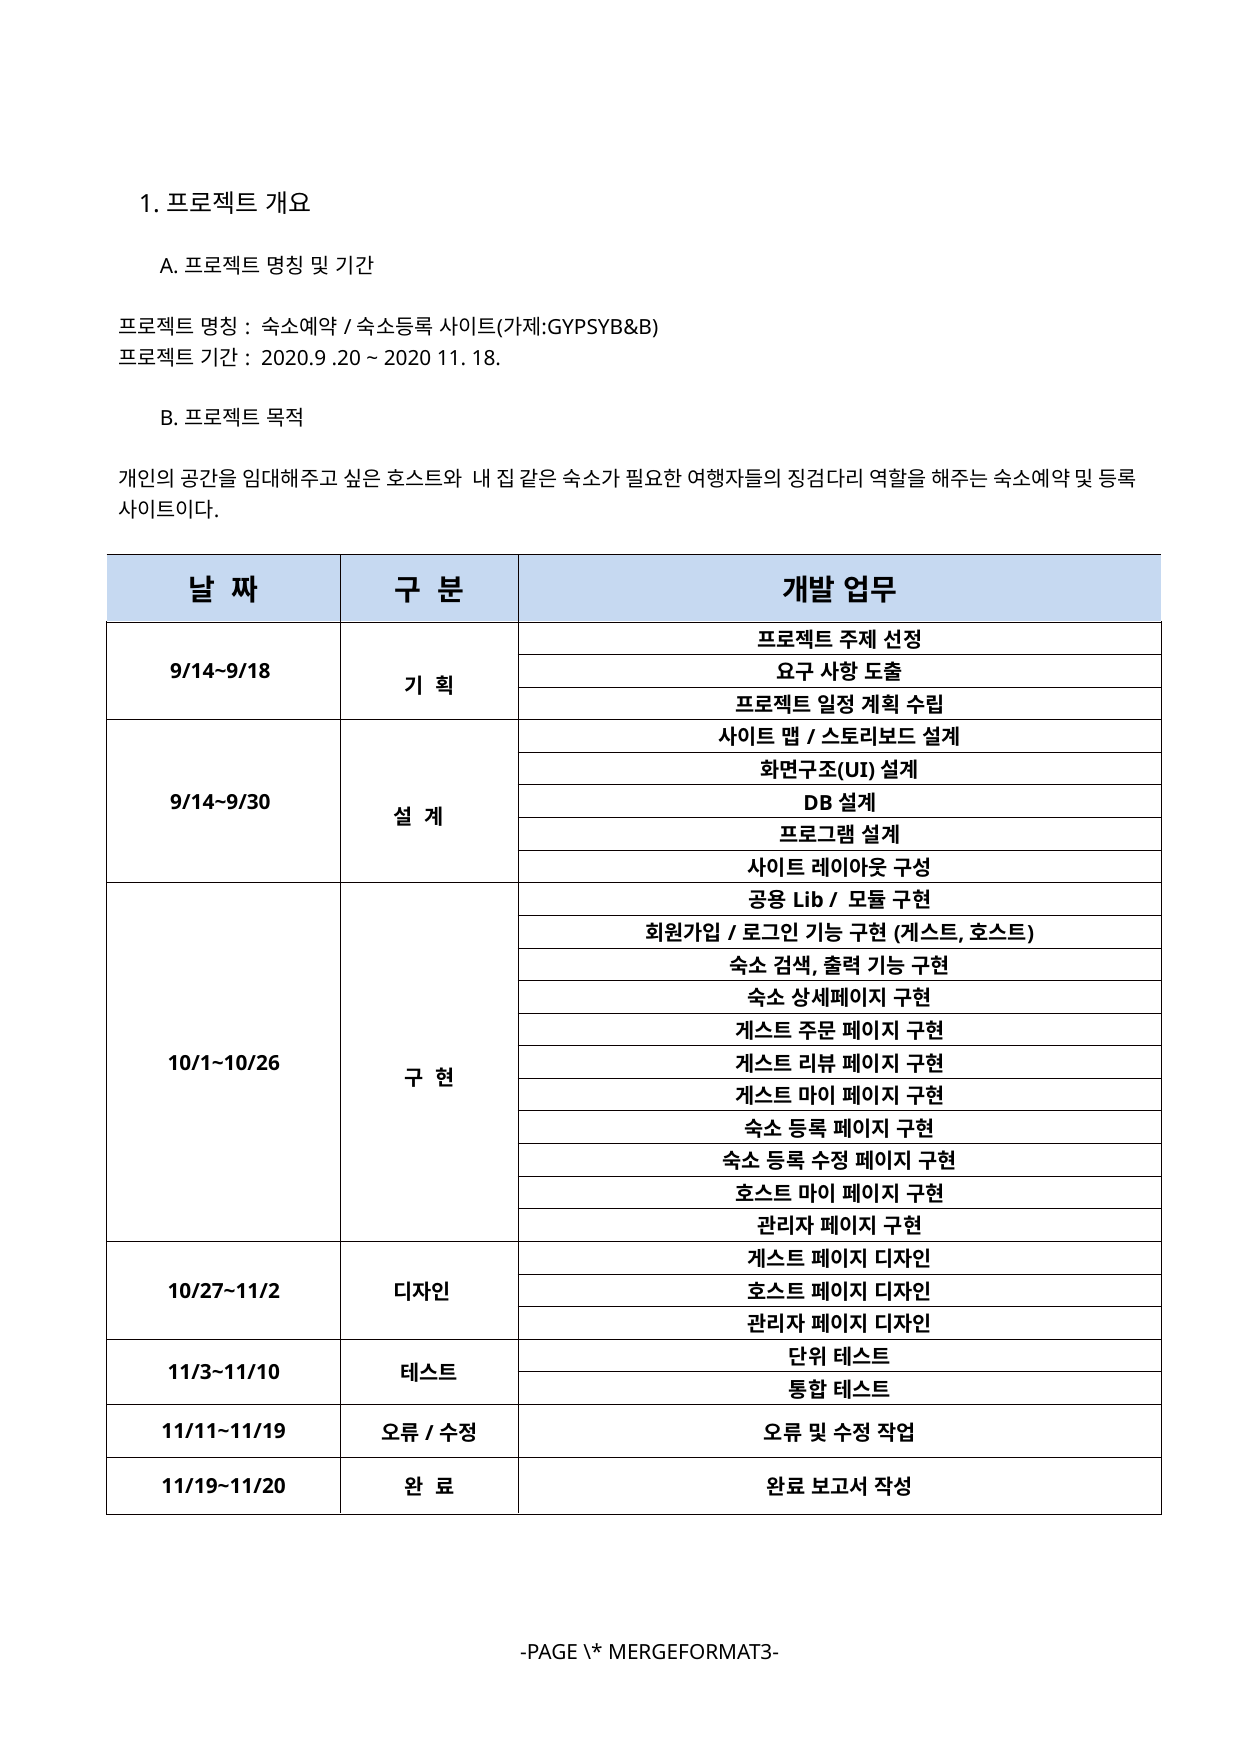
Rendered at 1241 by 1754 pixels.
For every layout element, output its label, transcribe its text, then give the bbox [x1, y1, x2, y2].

table_cell 공용 Lib / 모듈 구현 [519, 883, 1161, 915]
table_cell 단위 테스트 [519, 1340, 1161, 1371]
table_cell 통합 테스트 [519, 1372, 1161, 1404]
table_cell 회원가입 / 로그인 기능 구현 (게스트, 호스트) [519, 916, 1161, 947]
table_cell 호스트 페이지 디자인 [519, 1275, 1161, 1306]
table_cell 10/27~11/2 [107, 1242, 340, 1339]
table_cell 게스트 주문 페이지 구현 [519, 1014, 1161, 1045]
table_cell 게스트 마이 페이지 구현 [519, 1079, 1161, 1110]
table_cell 숙소 등록 수정 페이지 구현 [519, 1144, 1161, 1176]
text 프로젝트 기간 : 2020.9 .20 ~ 2020 11. 18. [118, 341, 1181, 371]
table_cell 프로젝트 주제 선정 [519, 623, 1161, 654]
table_cell 기 획 [341, 623, 518, 719]
table_cell 설 계 [341, 720, 518, 882]
table_cell 요구 사항 도출 [519, 655, 1161, 687]
text 프로젝트 명칭 : 숙소예약 / 숙소등록 사이트(가제:GYPSYB&B) [118, 310, 1181, 340]
table_cell 9/14~9/18 [107, 623, 340, 719]
table_cell 10/1~10/26 [107, 883, 340, 1241]
table_cell 완 료 [341, 1458, 518, 1513]
table_cell 숙소 등록 페이지 구현 [519, 1111, 1161, 1143]
text 프로젝트 목적 [159, 402, 1181, 432]
table_cell 게스트 리뷰 페이지 구현 [519, 1046, 1161, 1078]
text 개인의 공간을 임대해주고 싶은 호스트와 내 집 같은 숙소가 필요한 여행자들의 징검다리 역할을 해주는 숙소예약 및 등록 사이트이다. [118, 462, 1181, 523]
table_cell 게스트 페이지 디자인 [519, 1242, 1161, 1273]
table_header 구 분 [341, 555, 518, 621]
table_cell 오류 및 수정 작업 [519, 1405, 1161, 1457]
table_cell 화면구조(UI) 설계 [519, 753, 1161, 784]
table_cell 오류 / 수정 [341, 1405, 518, 1457]
table_cell 관리자 페이지 디자인 [519, 1307, 1161, 1339]
table_cell 11/3~11/10 [107, 1340, 340, 1404]
table_cell 사이트 레이아웃 구성 [519, 851, 1161, 882]
table_cell 프로젝트 일정 계획 수립 [519, 688, 1161, 719]
text 프로젝트 개요 [139, 183, 1181, 219]
table_cell 9/14~9/30 [107, 720, 340, 882]
table_cell 완료 보고서 작성 [519, 1458, 1161, 1513]
table_cell 테스트 [341, 1340, 518, 1404]
table_cell 호스트 마이 페이지 구현 [519, 1177, 1161, 1208]
table_cell 사이트 맵 / 스토리보드 설계 [519, 720, 1161, 752]
table_cell 11/11~11/19 [107, 1405, 340, 1457]
table_cell 11/19~11/20 [107, 1458, 340, 1513]
text 프로젝트 명칭 및 기간 [159, 249, 1181, 280]
table_cell DB 설계 [519, 785, 1161, 817]
table_cell 관리자 페이지 구현 [519, 1209, 1161, 1241]
table_header 개발 업무 [519, 555, 1161, 621]
table_cell 숙소 상세페이지 구현 [519, 981, 1161, 1013]
table_cell 구 현 [341, 883, 518, 1241]
table_header 날 짜 [107, 555, 340, 621]
table_cell 숙소 검색, 출력 기능 구현 [519, 949, 1161, 980]
table_cell 디자인 [341, 1242, 518, 1339]
table_cell 프로그램 설계 [519, 818, 1161, 849]
